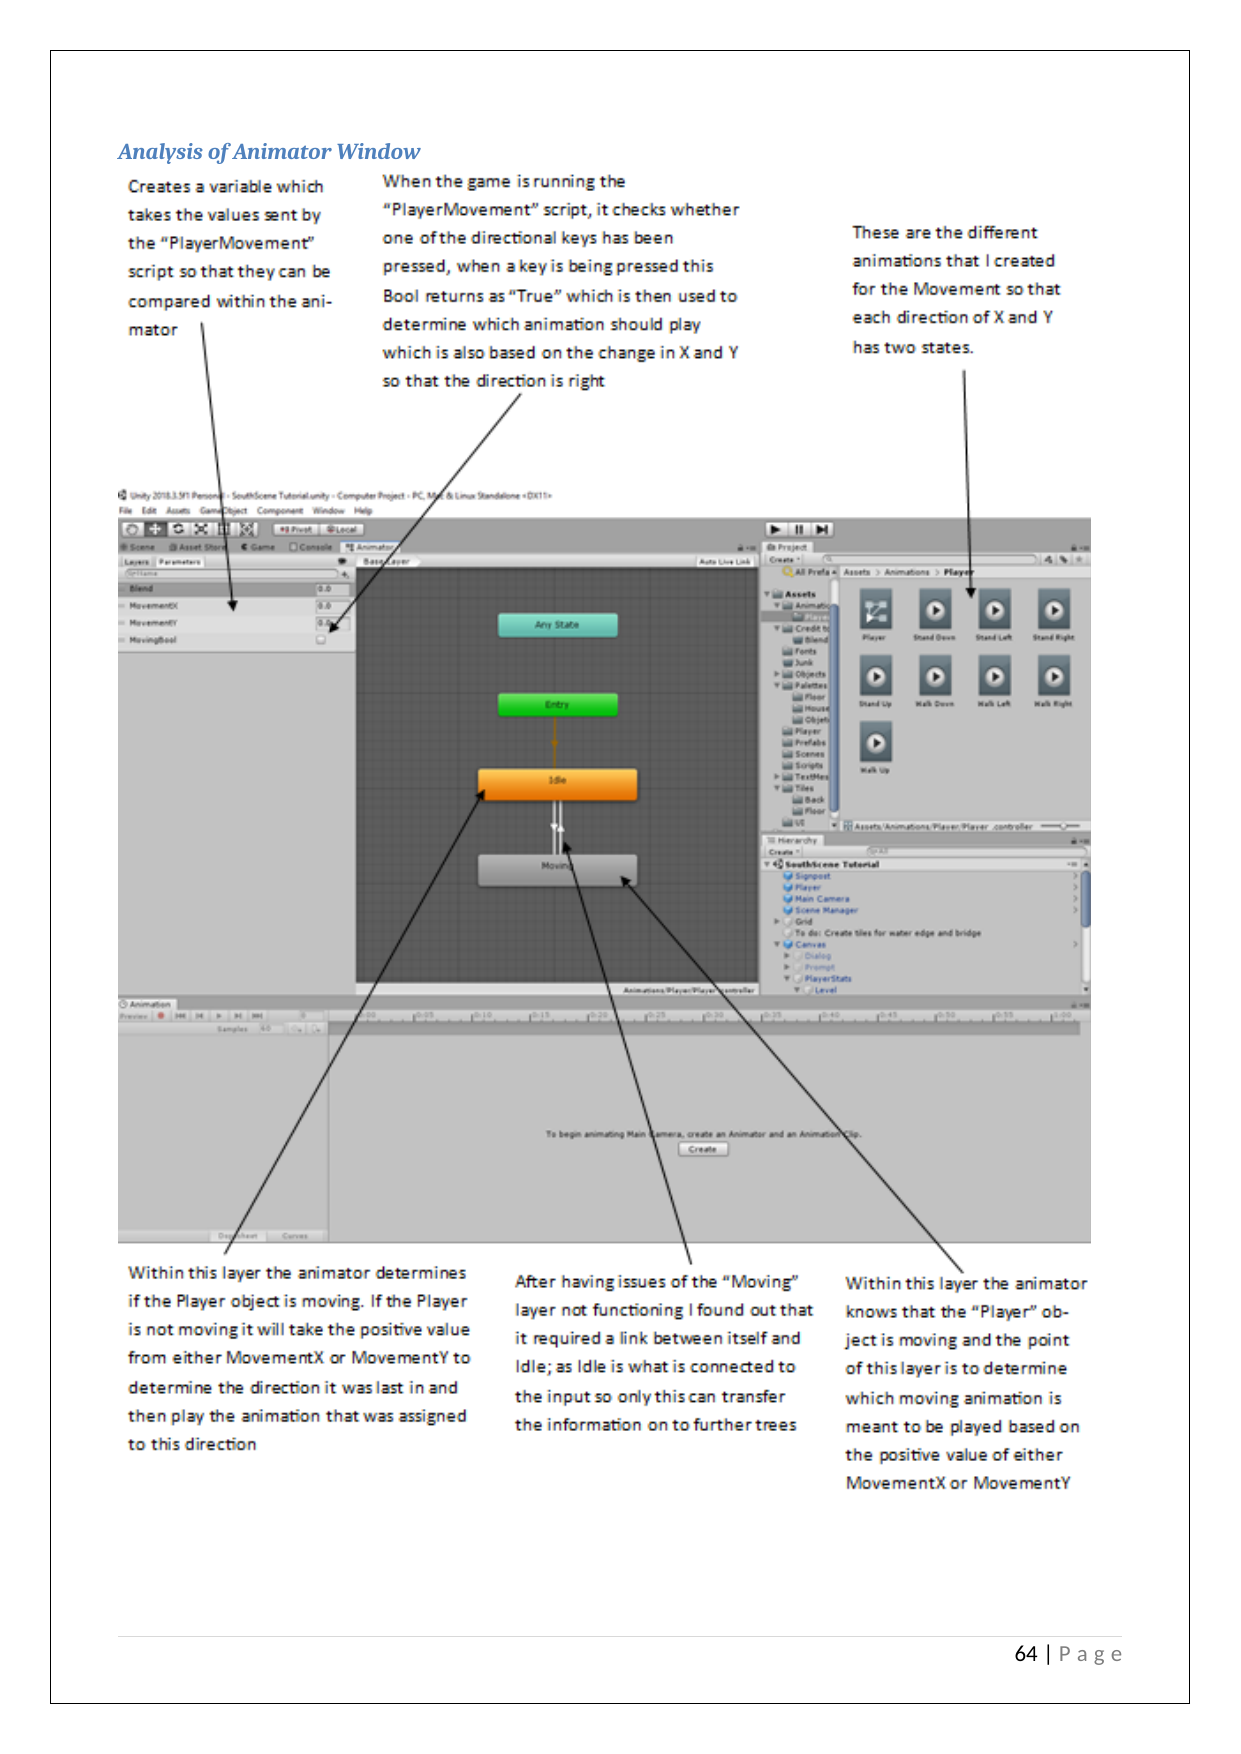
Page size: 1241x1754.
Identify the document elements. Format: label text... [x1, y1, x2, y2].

subtitle Analysis of Animator Window [118, 139, 1122, 165]
picture [118, 169, 1091, 1544]
